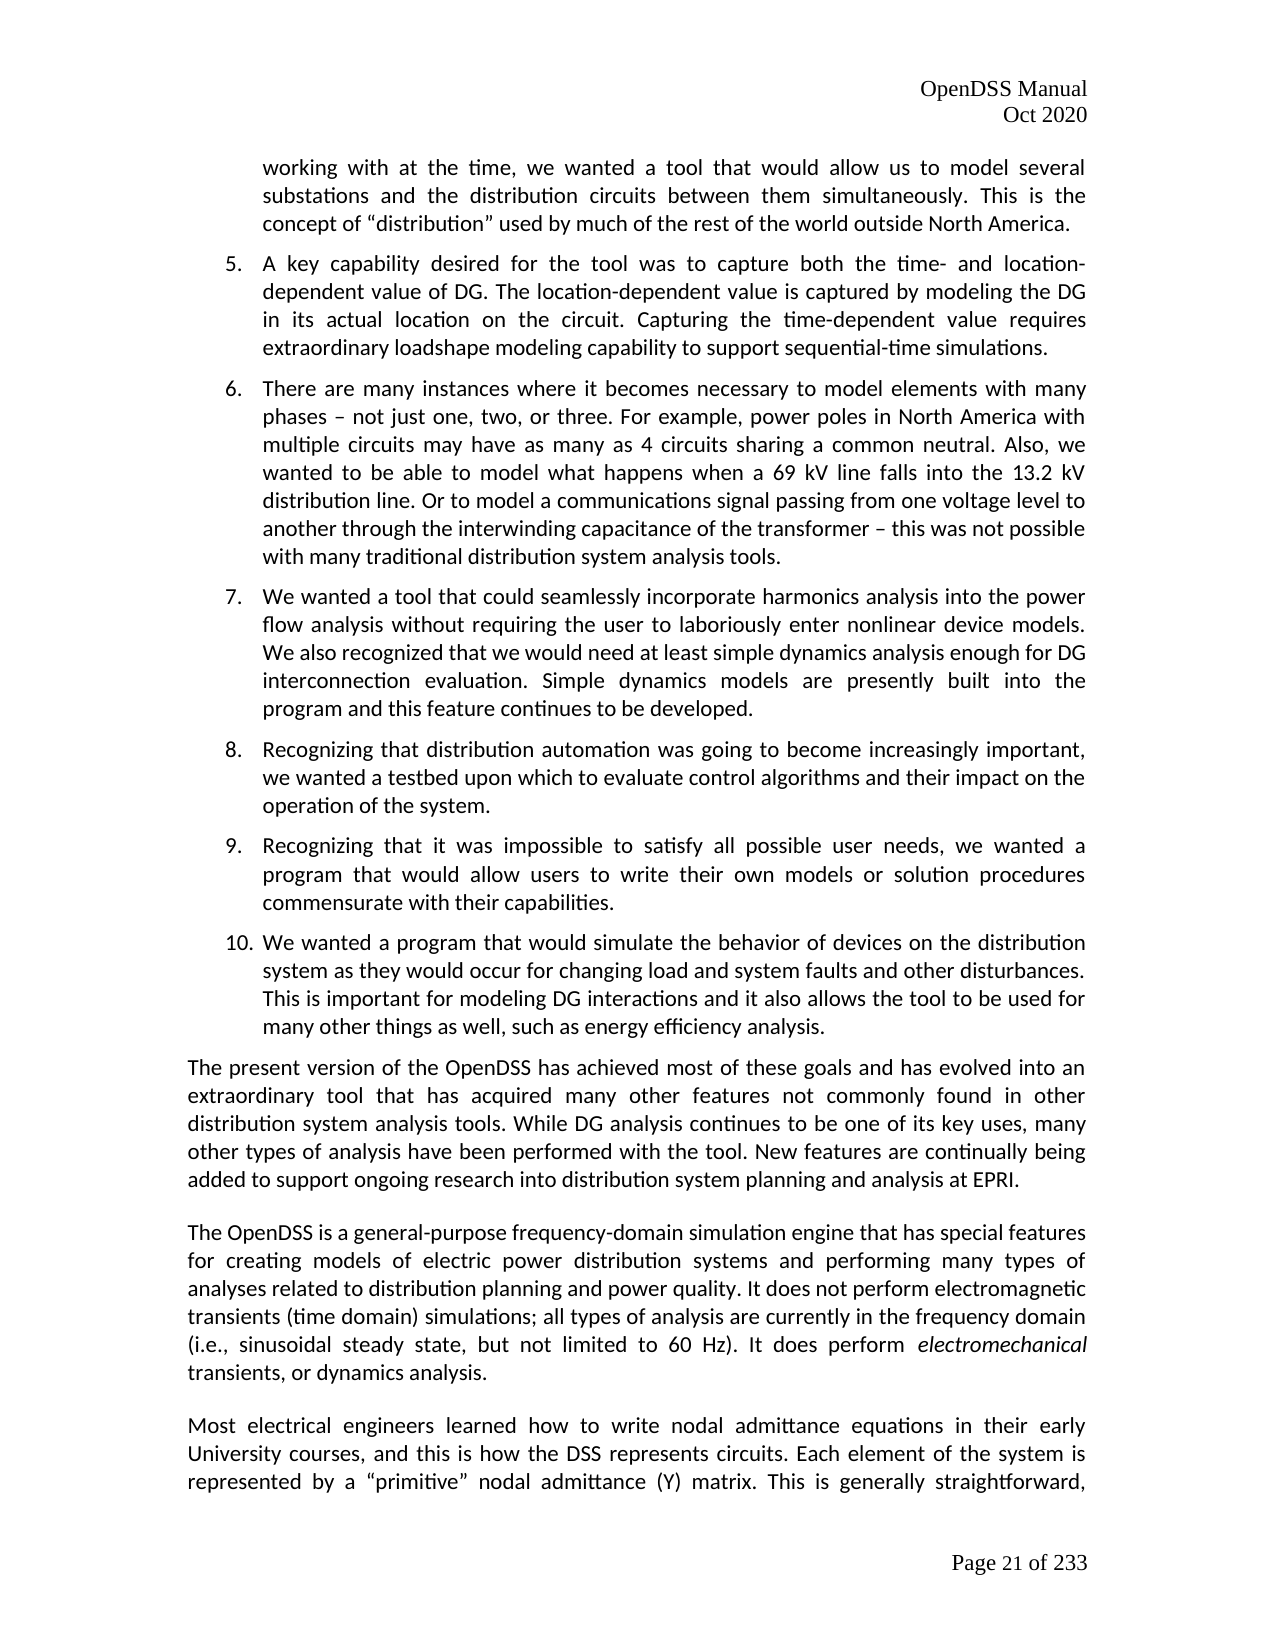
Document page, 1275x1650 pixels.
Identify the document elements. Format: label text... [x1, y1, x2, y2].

list We wanted a program that would simulate the behavior of devices on the distribution system as they would occur for changing load and system faults and other disturbances. This is important for modeling DG interactions and it also allows the tool to be used for many other things as well, such as energy efficiency analysis. [225, 928, 1087, 1040]
text The present version of the OpenDSS has achieved most of these goals and has evolved into an extraordinary tool that has acquired many other features not commonly found in other distribution system analysis tools. While DG analysis continues to be one of its key uses, many other types of analysis have been performed with the tool. New features are continually being added to support ongoing research into distribution system planning and analysis at EPRI. [187, 1053, 1087, 1193]
text The OpenDSS is a general-purpose frequency-domain simulation engine that has special features for creating models of electric power distribution systems and performing many types of analyses related to distribution planning and power quality. It does not perform electromagnetic transients (time domain) simulations; all types of analysis are currently in the frequency domain (i.e., sinusoidal steady state, but not limited to 60 Hz). It does perform electromechanical transients, or dynamics analysis. [187, 1218, 1087, 1386]
list A key capability desired for the tool was to capture both the time- and location-dependent value of DG. The location-dependent value is captured by modeling the DG in its actual location on the circuit. Capturing the time-dependent value requires extraordinary loadshape modeling capability to support sequential-time simulations. [225, 249, 1087, 361]
list We wanted a tool that could seamlessly incorporate harmonics analysis into the power flow analysis without requiring the user to laboriously enter nonlinear device models. We also recognized that we would need at least simple dynamics analysis enough for DG interconnection evaluation. Simple dynamics models are presently built into the program and this feature continues to be developed. [225, 582, 1087, 723]
list There are many instances where it becomes necessary to model elements with many phases – not just one, two, or three. For example, power poles in North America with multiple circuits may have as many as 4 circuits sharing a common neutral. Also, we wanted to be able to model what happens when a 69 kV line falls into the 13.2 kV distribution line. Or to model a communications signal passing from one voltage level to another through the interwinding capacitance of the transformer – this was not possible with many traditional distribution system analysis tools. [225, 374, 1087, 570]
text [187, 1411, 1087, 1495]
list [225, 153, 1087, 237]
list Recognizing that it was impossible to satisfy all possible user needs, we wanted a program that would allow users to write their own models or solution procedures commensurate with their capabilities. [225, 832, 1087, 916]
list Recognizing that distribution automation was going to become increasingly important, we wanted a testbed upon which to evaluate control algorithms and their impact on the operation of the system. [225, 735, 1087, 819]
